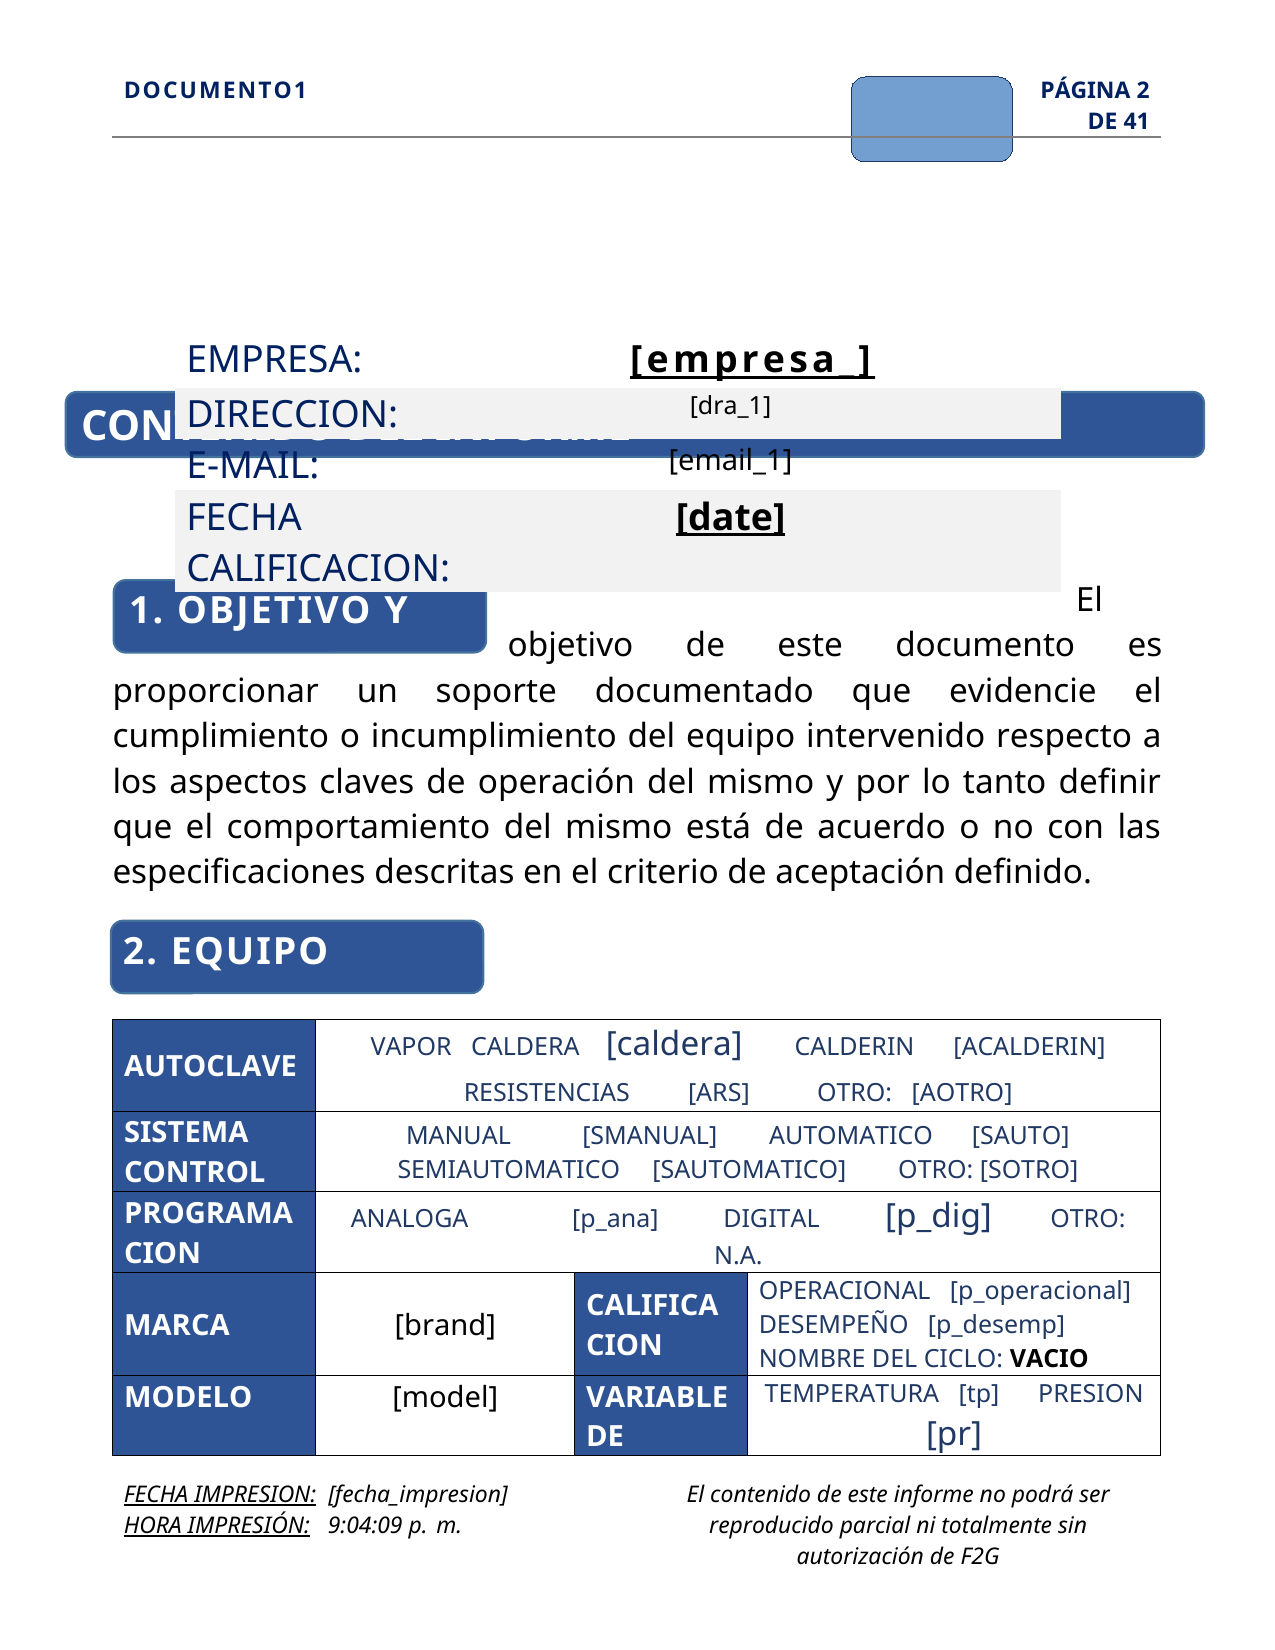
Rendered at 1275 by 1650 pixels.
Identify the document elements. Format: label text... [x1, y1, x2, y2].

table_cell OPERACIONAL [p_operacional] DESEMPEÑO [p_desemp] NOMBRE DEL CICLO: VACIO [748, 1273, 1160, 1375]
table_header VAPOR CALDERA [caldera] CALDERIN [ACALDERIN] RESISTENCIAS [ARS] OTRO: [AOTRO] [316, 1020, 1160, 1111]
table_cell [email_1] [485, 439, 1061, 490]
table_cell SISTEMA CONTROL [113, 1112, 315, 1191]
table_header EMPRESA: [175, 333, 485, 388]
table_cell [748, 1376, 1160, 1455]
table_cell E-MAIL: [175, 439, 485, 490]
table_cell MANUAL [SMANUAL] AUTOMATICO [SAUTO] SEMIAUTOMATICO [SAUTOMATICO] OTRO: [SOTRO] [316, 1112, 1160, 1191]
table_header AUTOCLAVE [113, 1020, 315, 1111]
table_header [empresa_] [485, 333, 1061, 388]
table_cell [model] [316, 1376, 574, 1455]
table_cell PROGRAMACION [113, 1192, 315, 1272]
table_cell [dra_1] [485, 388, 1061, 439]
table_cell ANALOGA [p_ana] DIGITAL [p_dig] OTRO: N.A. [316, 1192, 1160, 1272]
table_cell MODELO [113, 1376, 315, 1455]
table_cell FECHA CALIFICACION: [175, 490, 485, 592]
table_cell [date] [485, 490, 1061, 592]
table_cell VARIABLE DE CONTROL [575, 1376, 747, 1455]
table_cell DIRECCION: [175, 388, 485, 439]
table_cell [brand] [316, 1273, 574, 1375]
text El objetivo de este documento es proporcionar un soporte documentado que evidencie el cumplimiento o incumplimiento del equipo intervenido respecto a los aspectos claves de operación del mismo y por lo tanto definir que el comportamiento del mismo está de acuerdo o no con las especificaciones descritas en el criterio de aceptación definido. [112, 576, 1163, 894]
table_cell CALIFICACION [575, 1273, 747, 1375]
table_cell MARCA [113, 1273, 315, 1375]
